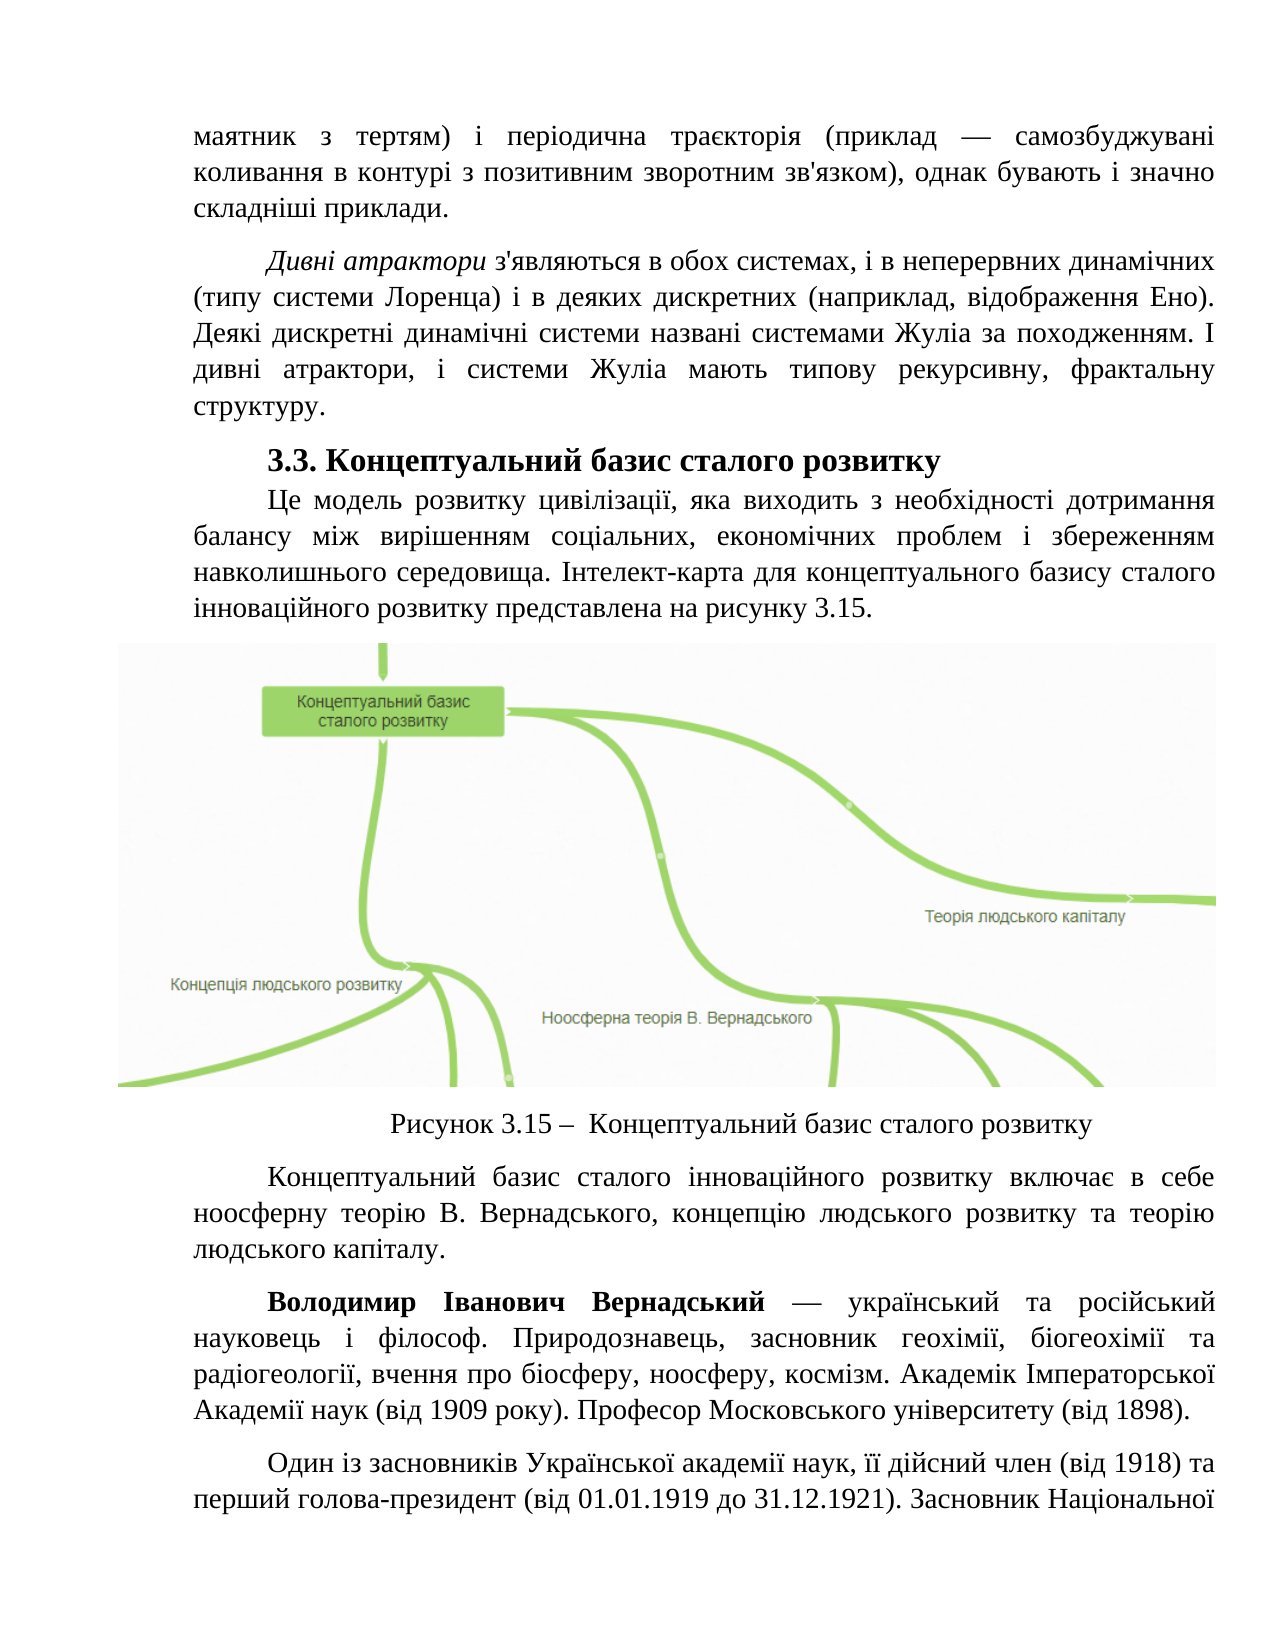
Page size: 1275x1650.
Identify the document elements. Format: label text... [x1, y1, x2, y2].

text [193, 1445, 1216, 1515]
text Це модель розвитку цивілізації, яка виходить з необхідності дотримання балансу між вирішенням соціальних, економічних проблем і збереженням навколишнього середовища. Інтелект-карта для концептуального базису сталого інноваційного розвитку представлена на рисунку 3.15. [193, 482, 1216, 624]
text Дивні атрактори з'являються в обох системах, і в неперервних динамічних (типу системи Лоренца) і в деяких дискретних (наприклад, відображення Ено). Деякі дискретні динамічні системи названі системами Жуліа за походженням. І дивні атрактори, і системи Жуліа мають типову рекурсивну, фрактальну структуру. [193, 243, 1216, 421]
picture [118, 643, 1216, 1087]
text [193, 118, 1216, 224]
text Володимир Іванович Вернадський — український та російський науковець і філософ. Природознавець, засновник геохімії, біогеохімії та радіогеології, вчення про біосферу, ноосферу, космізм. Академік Імператорської Академії наук (від 1909 року). Професор Московського університету (від 1898). [193, 1284, 1216, 1426]
text Рисунок 3.15 – Концептуальний базис сталого розвитку [193, 1106, 1216, 1139]
subtitle 3.3. Концептуальний базис сталого розвитку [193, 441, 1216, 479]
text Концептуальний базис сталого інноваційного розвитку включає в себе ноосферну теорію В. Вернадського, концепцію людського розвитку та теорію людського капіталу. [193, 1159, 1216, 1264]
